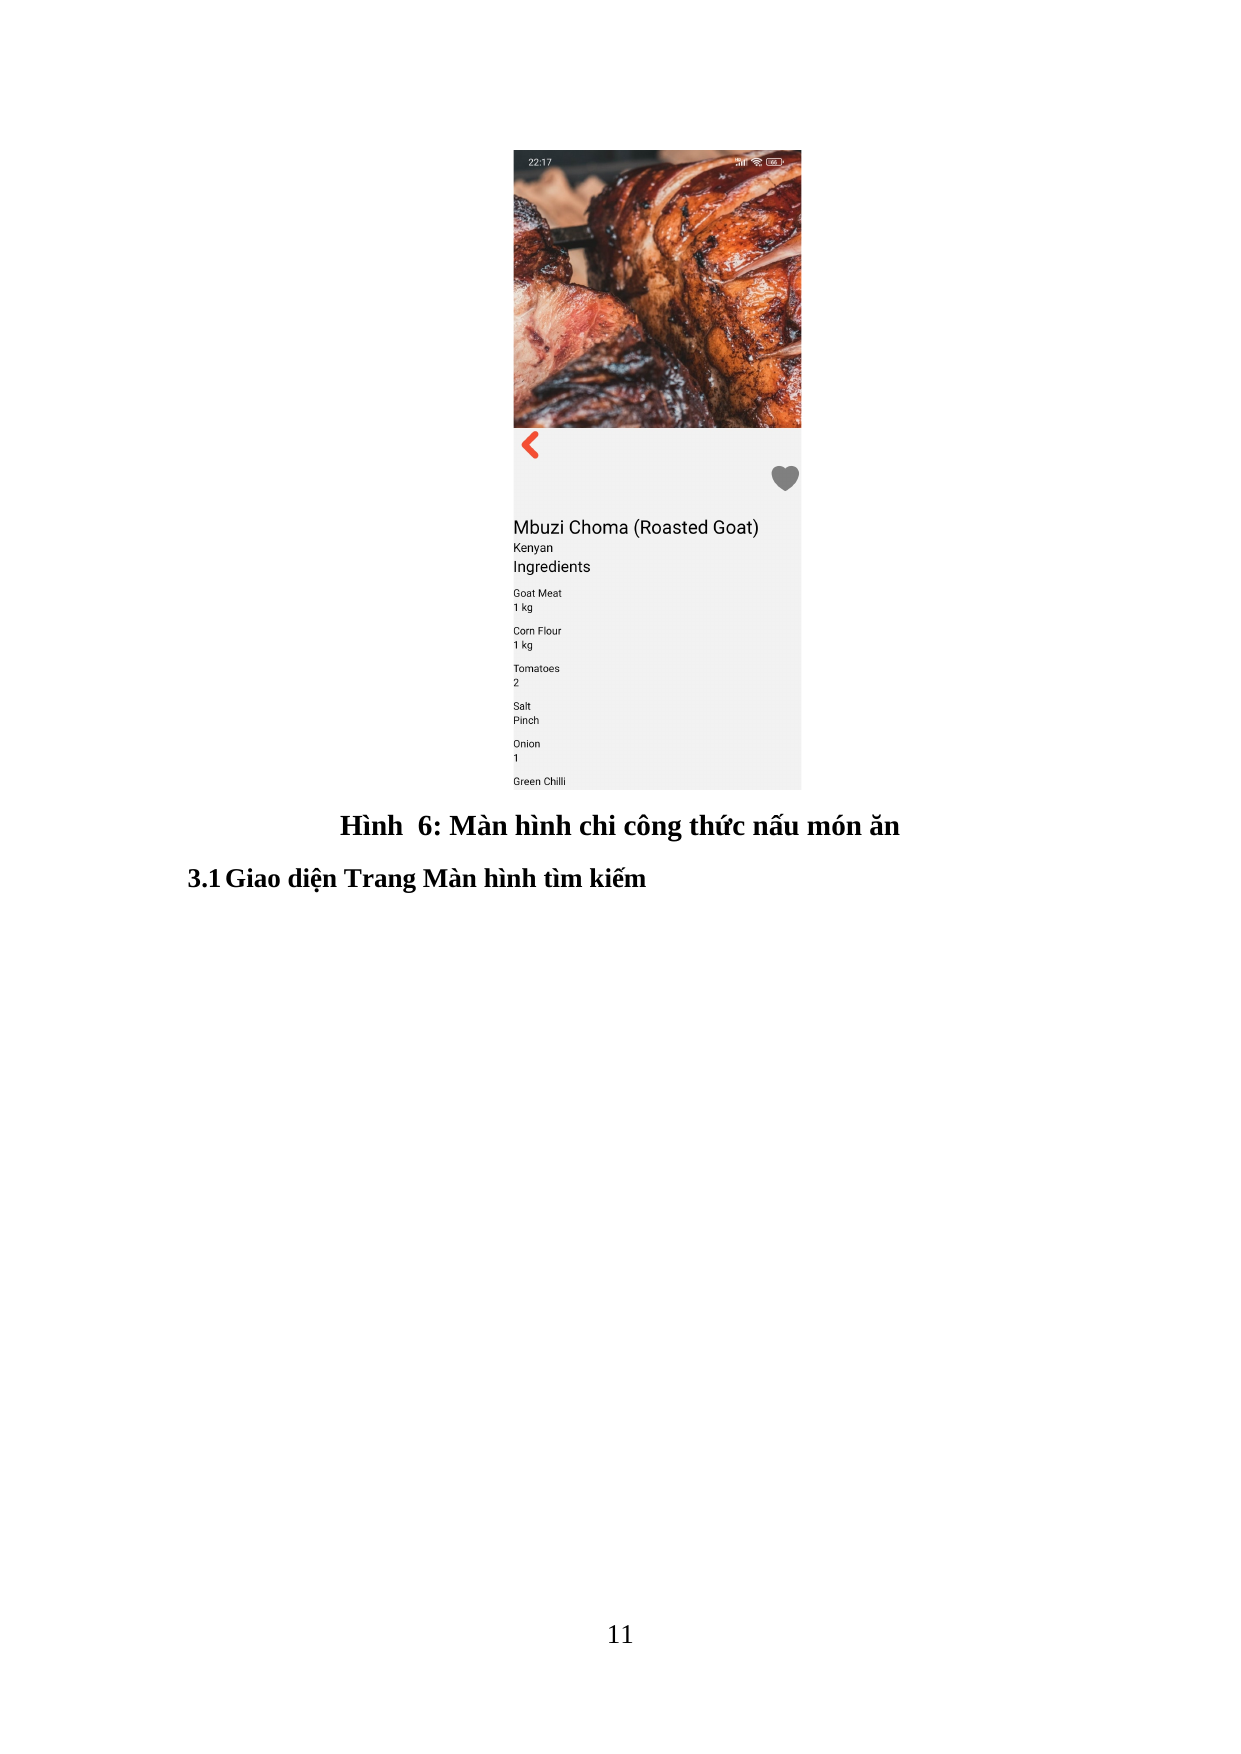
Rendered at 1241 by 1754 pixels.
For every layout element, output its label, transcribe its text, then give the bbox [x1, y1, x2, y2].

text Hình 6: Màn hình chi công thức nấu món ăn [150, 808, 1090, 841]
list Giao diện Trang Màn hình tìm kiếm [187, 862, 1090, 893]
picture [513, 150, 802, 790]
